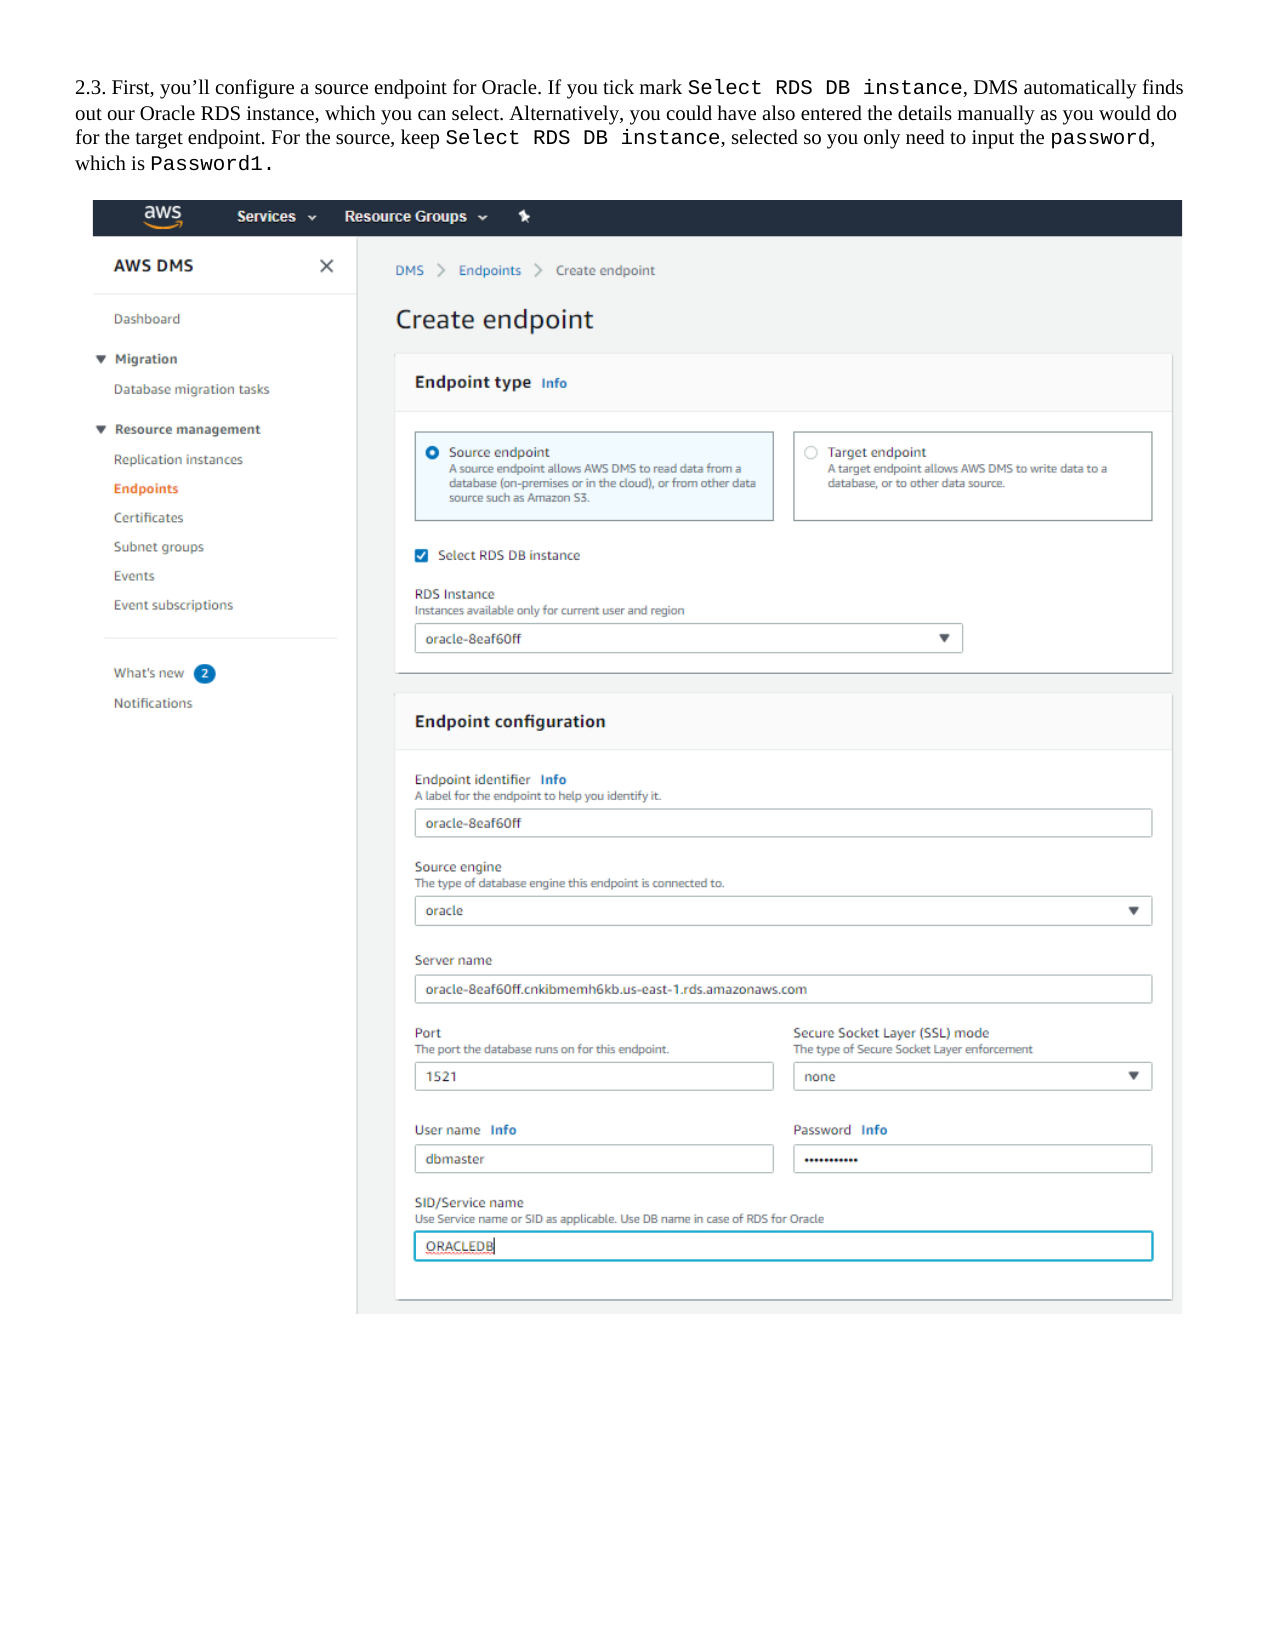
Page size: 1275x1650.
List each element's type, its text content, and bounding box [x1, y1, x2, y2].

picture [92, 200, 1183, 1314]
text 2.3. First, you’ll configure a source endpoint for Oracle. If you tick mark Select RDS DB instance, DMS automatically finds out our Oracle RDS instance, which you can select. Alternatively, you could have also entered the details manually as you would do for the target endpoint. For the source, keep Select RDS DB instance, selected so you only need to input the password, which is Password1. [75, 75, 1200, 176]
